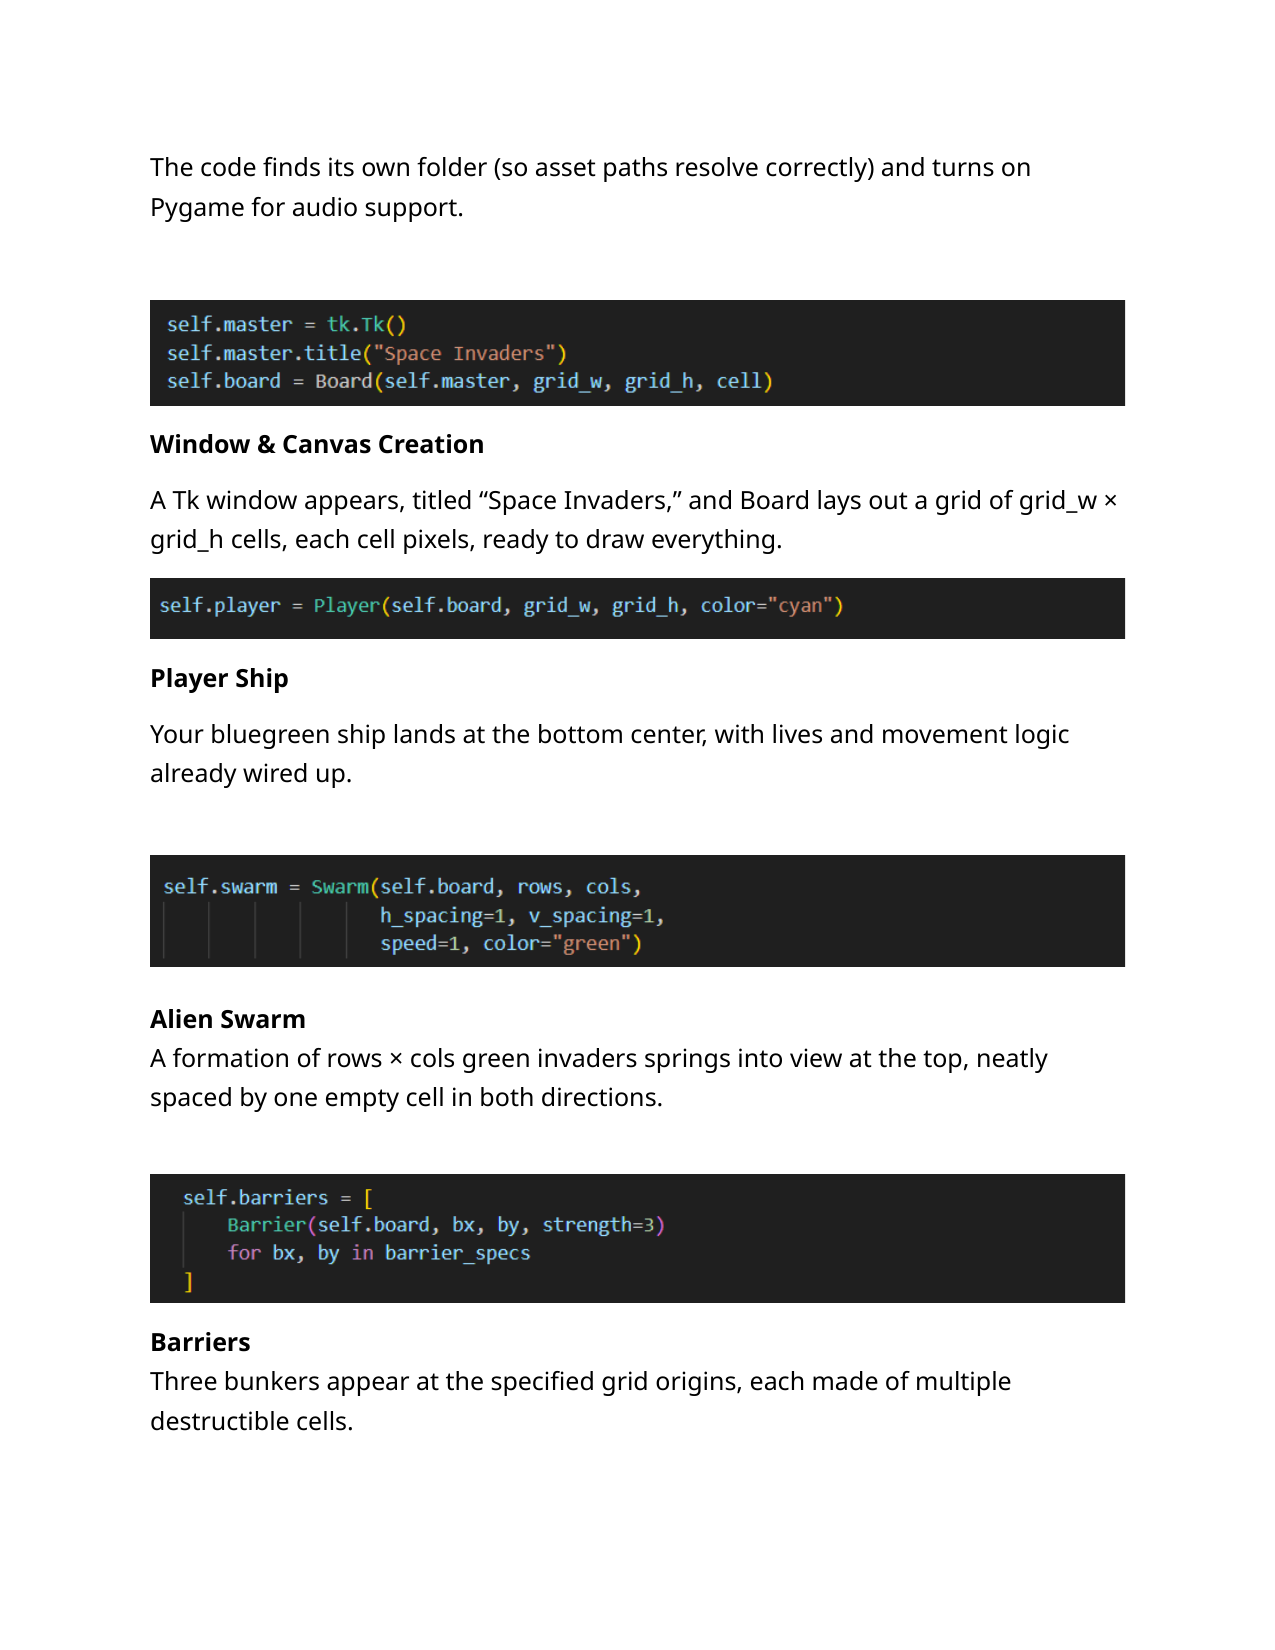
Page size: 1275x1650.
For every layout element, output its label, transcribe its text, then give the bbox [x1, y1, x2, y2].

picture [150, 300, 1125, 406]
text A formation of rows × cols green invaders springs into view at the top, neatly spaced by one empty cell in both directions. [150, 1041, 1125, 1114]
text Player Ship [150, 661, 1125, 695]
picture [150, 855, 1125, 967]
text Your bluegreen ship lands at the bottom center, with lives and movement logic already wired up. [150, 716, 1125, 790]
text A Tk window appears, titled “Space Invaders,” and Board lays out a grid of grid_w × grid_h cells, each cell pixels, ready to draw everything. [150, 483, 1125, 556]
text Three bunkers appear at the specified grid origins, each made of multiple destructible cells. [150, 1364, 1125, 1437]
picture [150, 578, 1125, 639]
text Barriers [150, 1325, 1125, 1359]
text The code finds its own folder (so asset paths resolve correctly) and turns on Pygame for audio support. [150, 150, 1125, 223]
text Window & Canvas Creation [150, 427, 1125, 461]
text Alien Swarm [150, 967, 1125, 1035]
picture [150, 1174, 1125, 1303]
